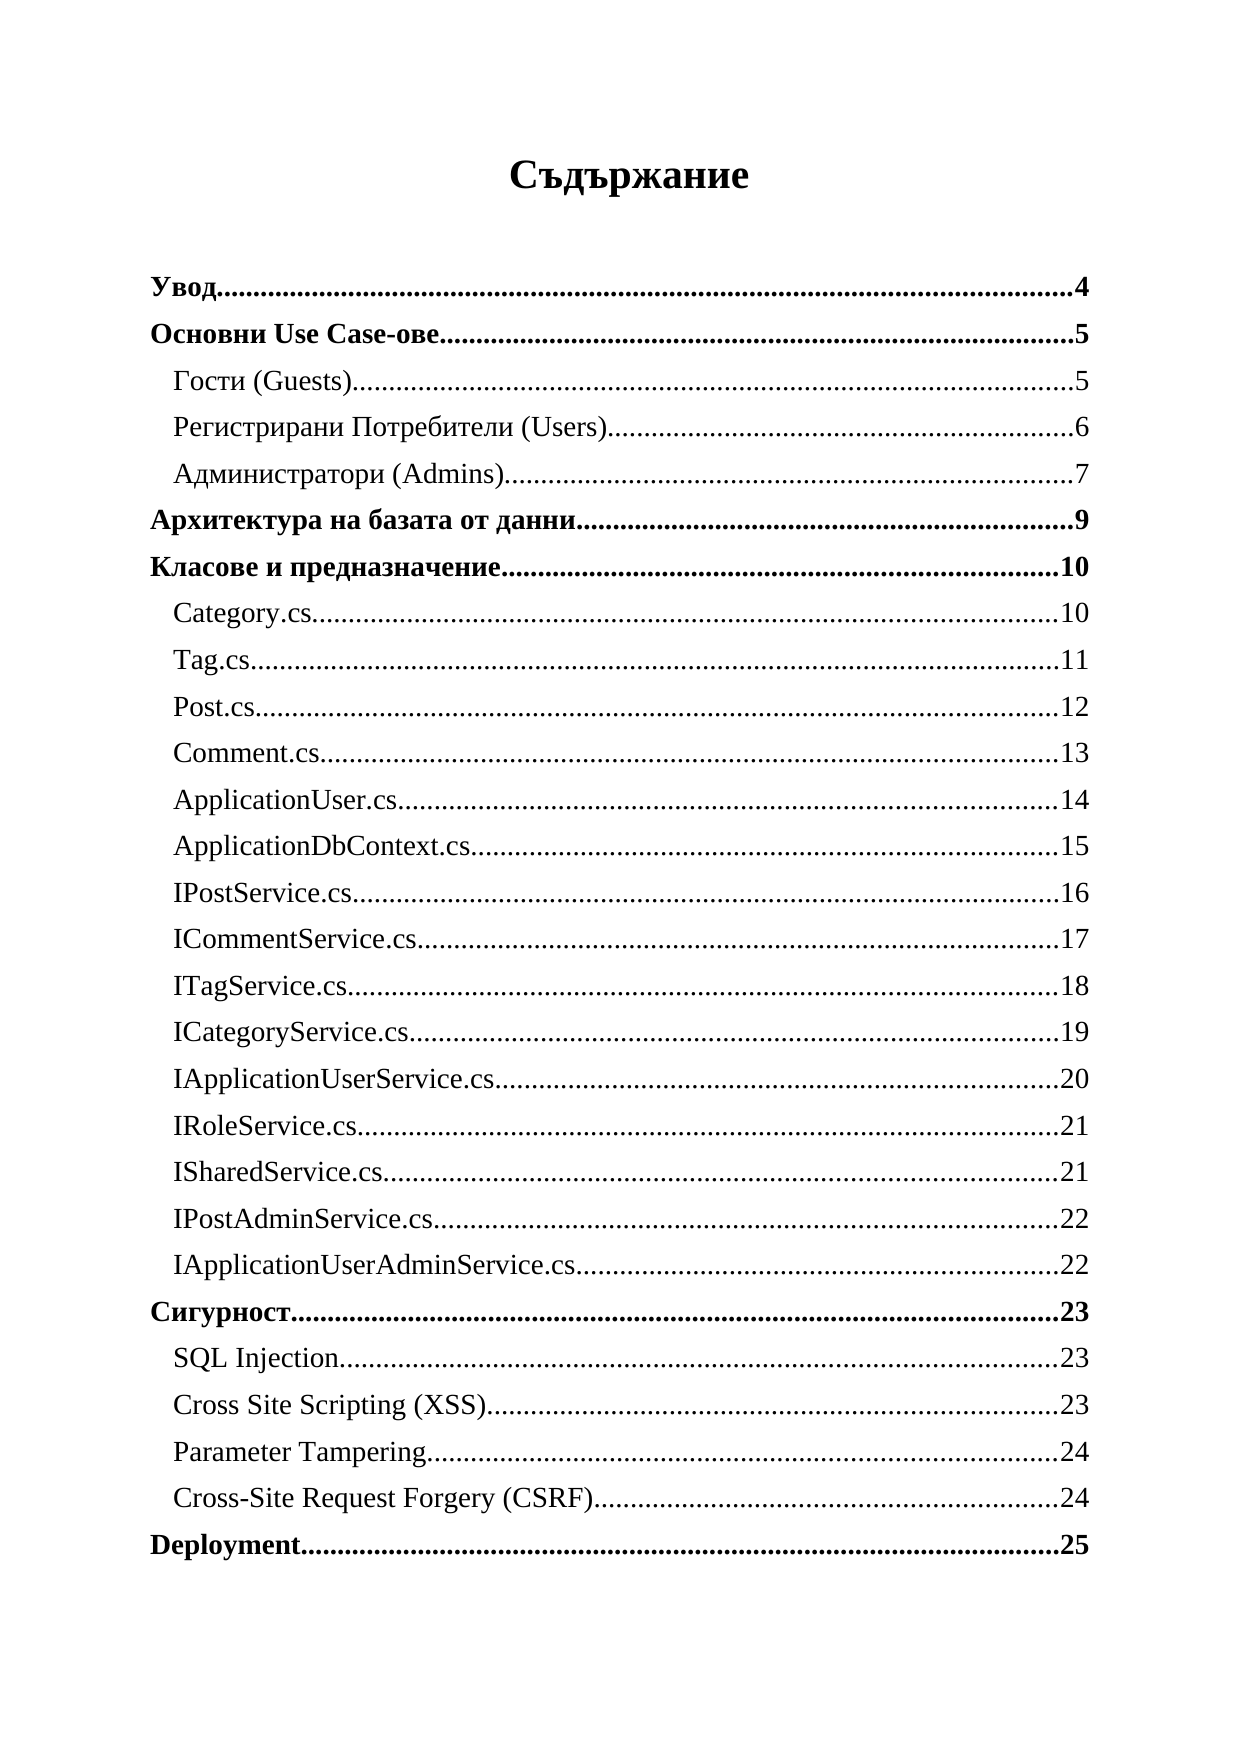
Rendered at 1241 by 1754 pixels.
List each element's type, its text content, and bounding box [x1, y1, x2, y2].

text Съдържание [168, 150, 1090, 198]
